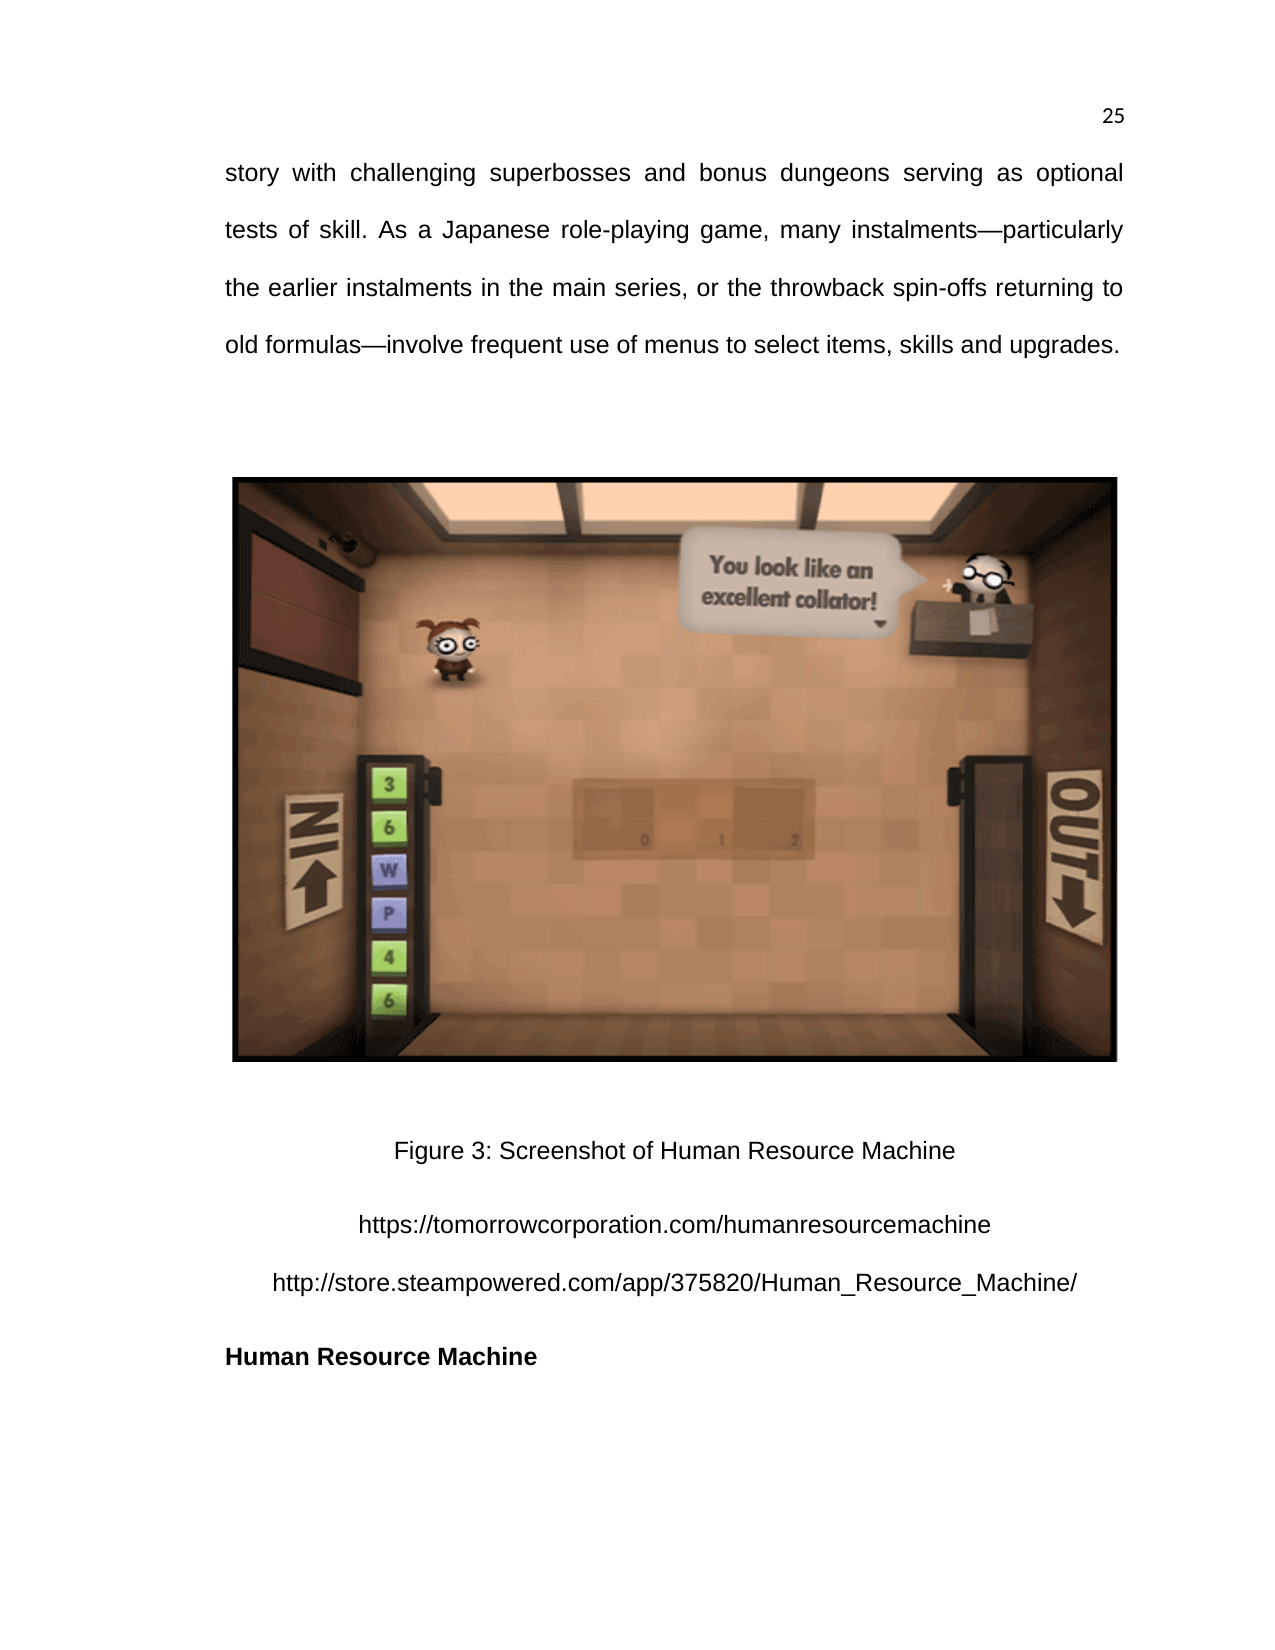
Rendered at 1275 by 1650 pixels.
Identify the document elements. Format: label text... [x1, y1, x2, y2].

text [225, 158, 1125, 359]
text Figure 3: Screenshot of Human Resource Machine [225, 478, 1125, 1165]
text Human Resource Machine [225, 1342, 1125, 1371]
text https://tomorrowcorporation.com/humanresourcemachine http://store.steampowered.com/app/375820/Human_Resource_Machine/ [225, 1210, 1125, 1296]
